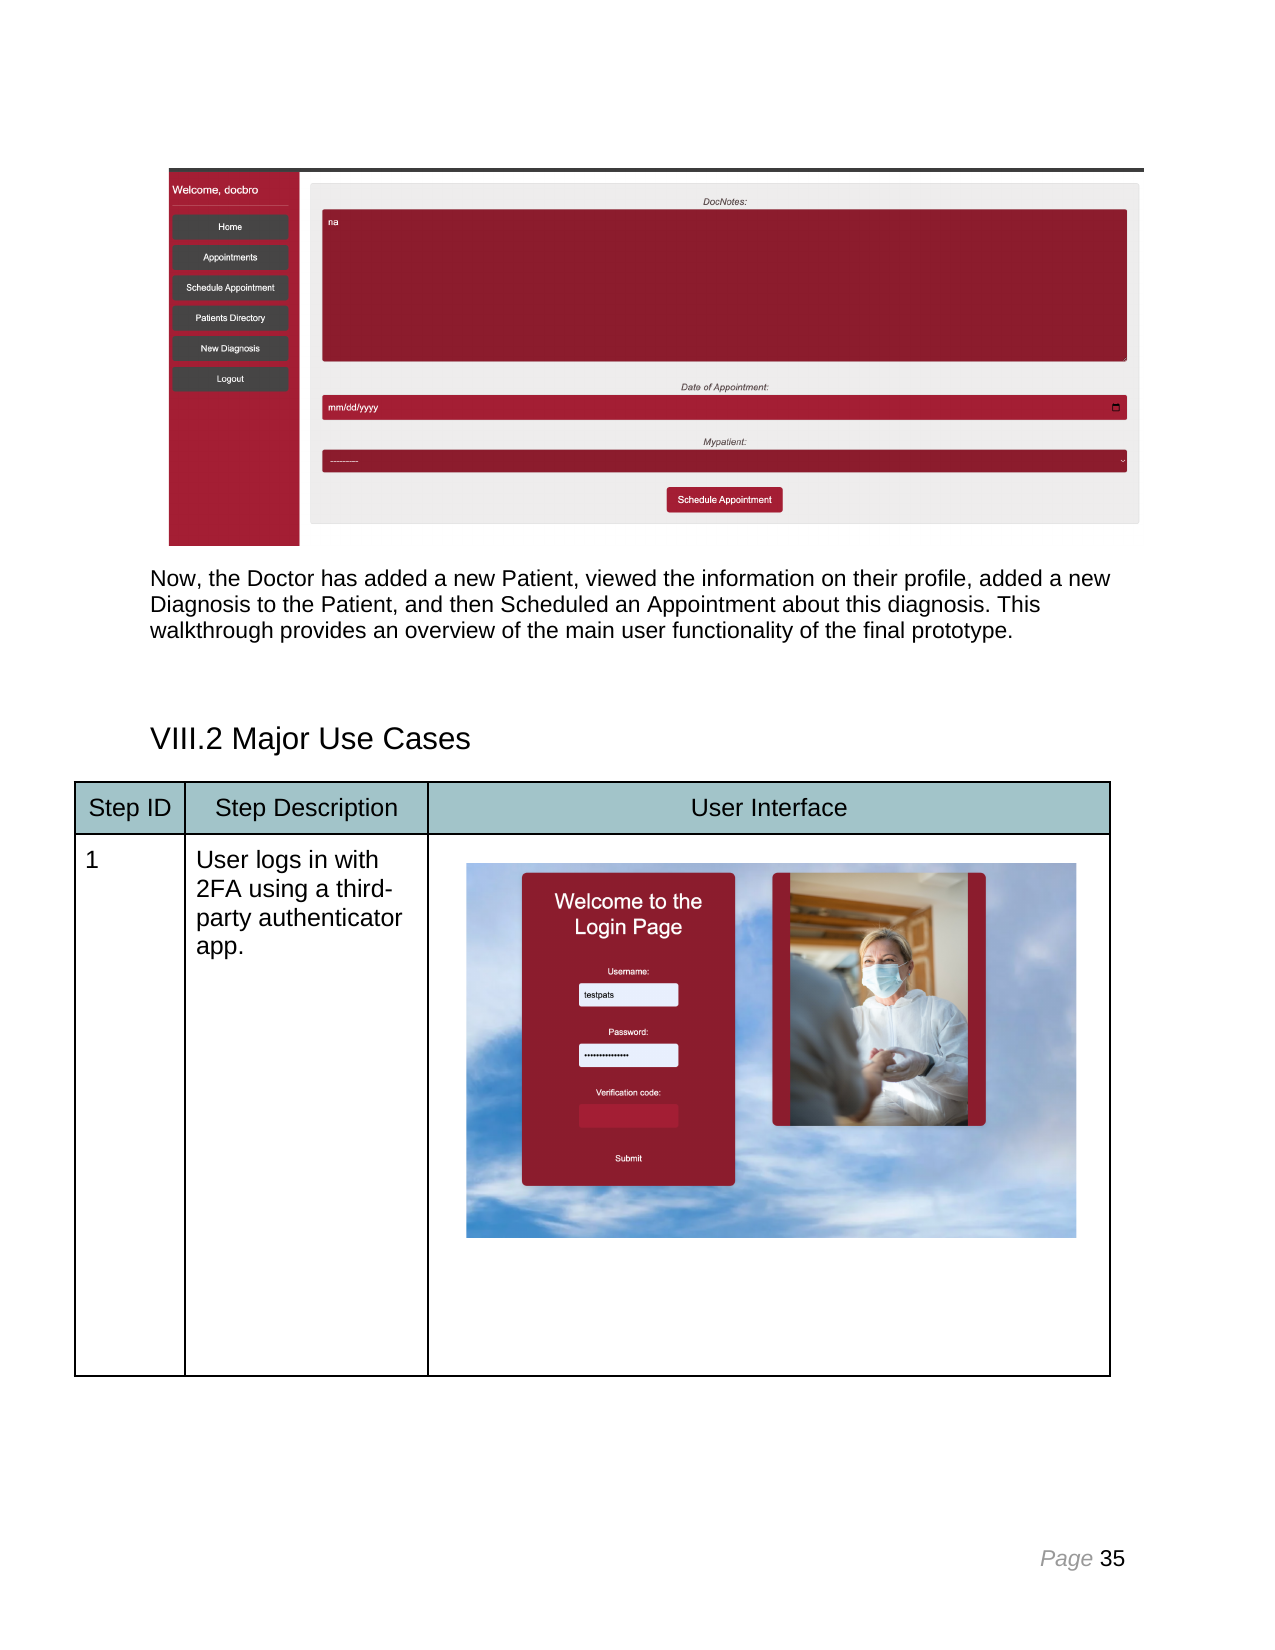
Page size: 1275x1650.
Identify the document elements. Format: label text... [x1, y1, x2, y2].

table_cell User logs in with 2FA using a third-party authenticator app. [186, 835, 427, 1375]
table_header Step ID [76, 783, 184, 833]
table_header User Interface [429, 783, 1109, 833]
table_header Step Description [186, 783, 427, 833]
picture [466, 863, 1077, 1238]
picture [168, 168, 1144, 546]
table_cell 1 [76, 835, 184, 1375]
text VIII.2 Major Use Cases [150, 720, 1125, 756]
table_cell [429, 835, 1109, 1375]
